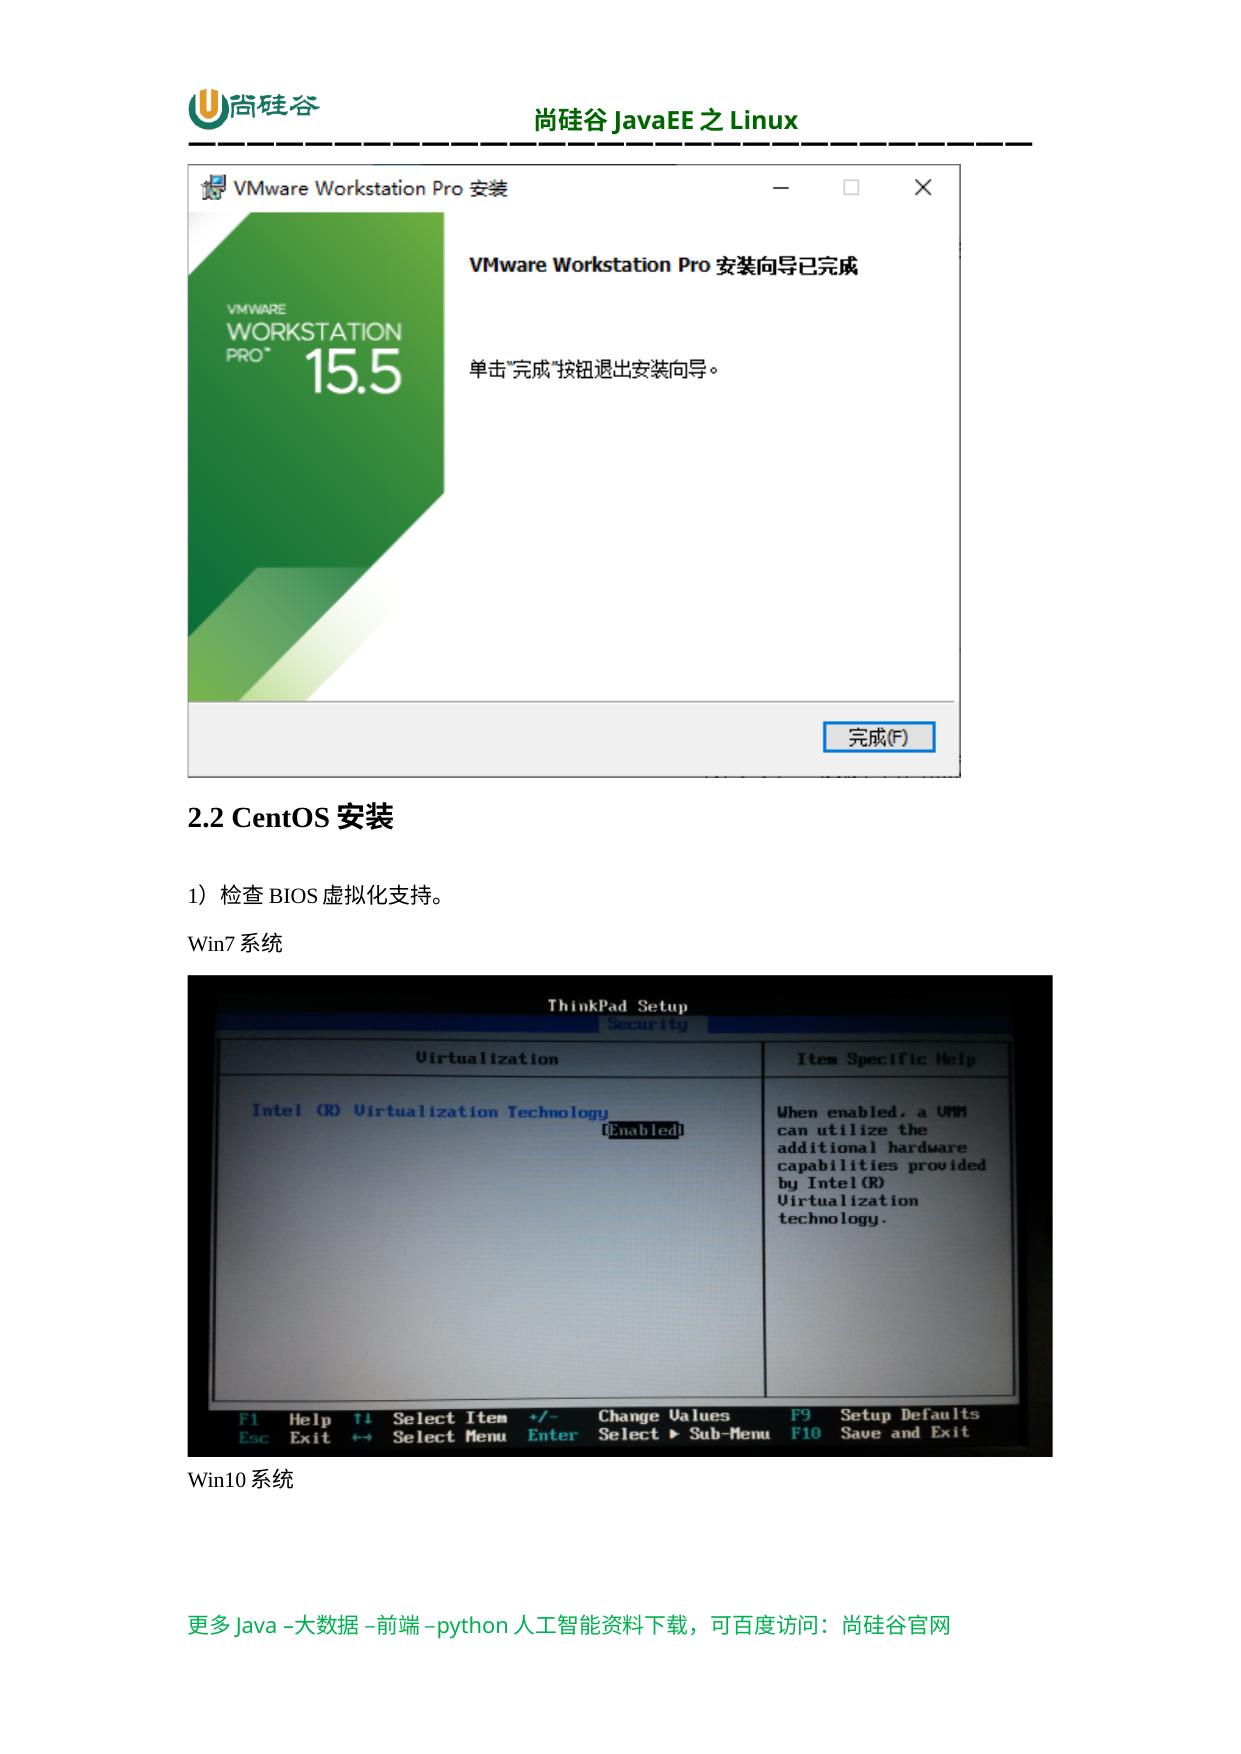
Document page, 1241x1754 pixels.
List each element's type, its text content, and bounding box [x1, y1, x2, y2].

picture [187, 88, 320, 130]
picture [187, 974, 1053, 1457]
subtitle 2.2 CentOS安装 [187, 782, 1053, 847]
text Win10系统 [187, 1462, 1053, 1494]
text 1）检查BIOS虚拟化支持。 [187, 878, 1053, 910]
text Win7系统 [187, 926, 1053, 958]
picture [187, 164, 961, 778]
